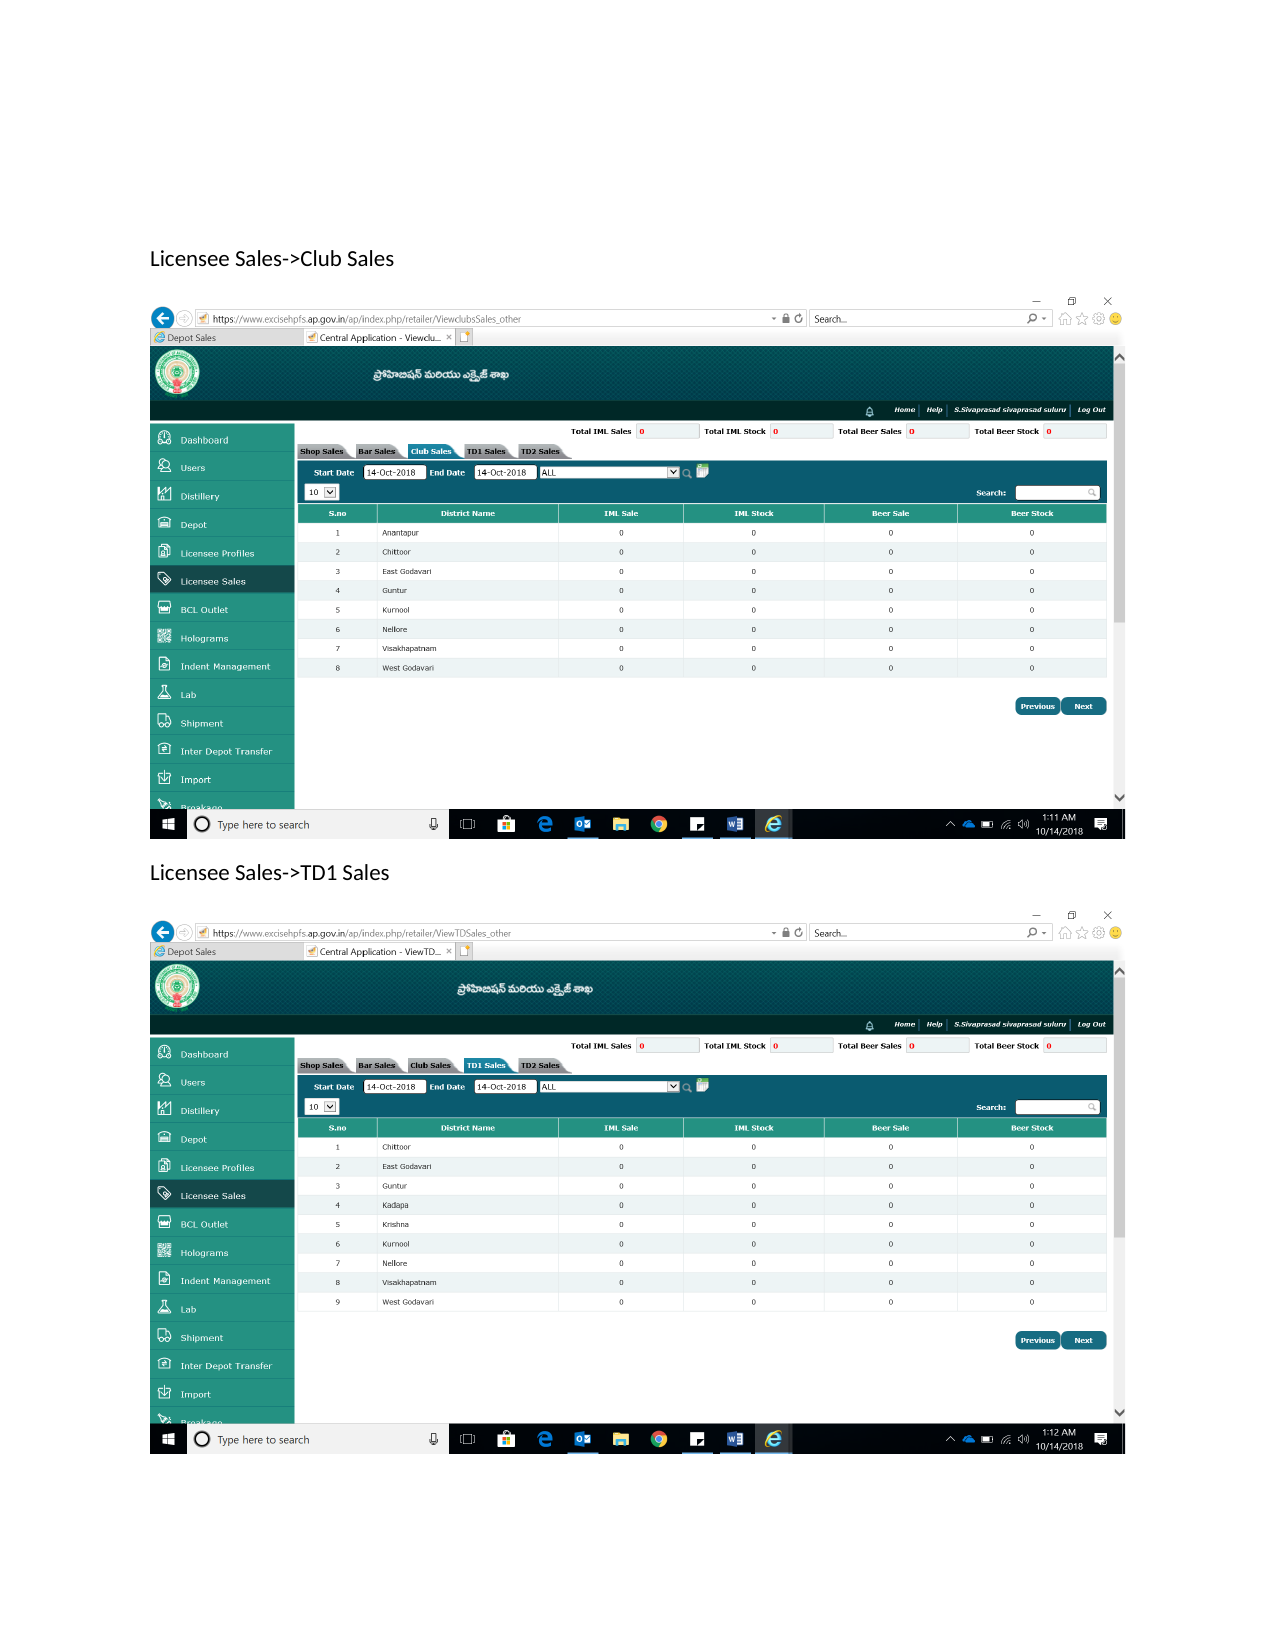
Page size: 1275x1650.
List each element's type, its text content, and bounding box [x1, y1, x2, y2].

picture [150, 904, 1125, 1454]
text Licensee Sales->TD1 Sales [150, 858, 1125, 886]
picture [150, 290, 1125, 839]
text Licensee Sales->Club Sales [150, 244, 1125, 272]
